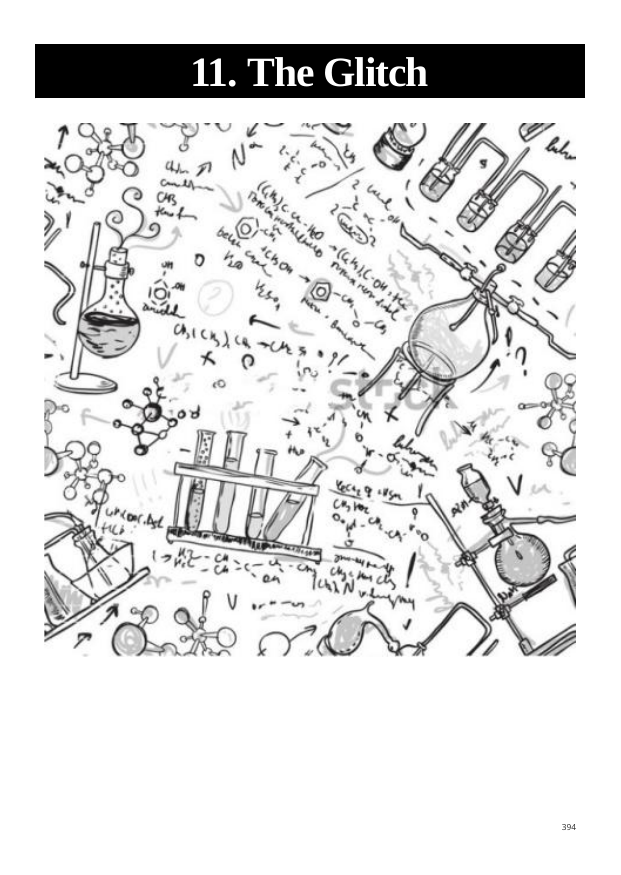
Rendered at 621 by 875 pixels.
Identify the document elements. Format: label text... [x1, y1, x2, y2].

picture [44, 123, 576, 657]
subtitle The Glitch [36, 45, 584, 97]
